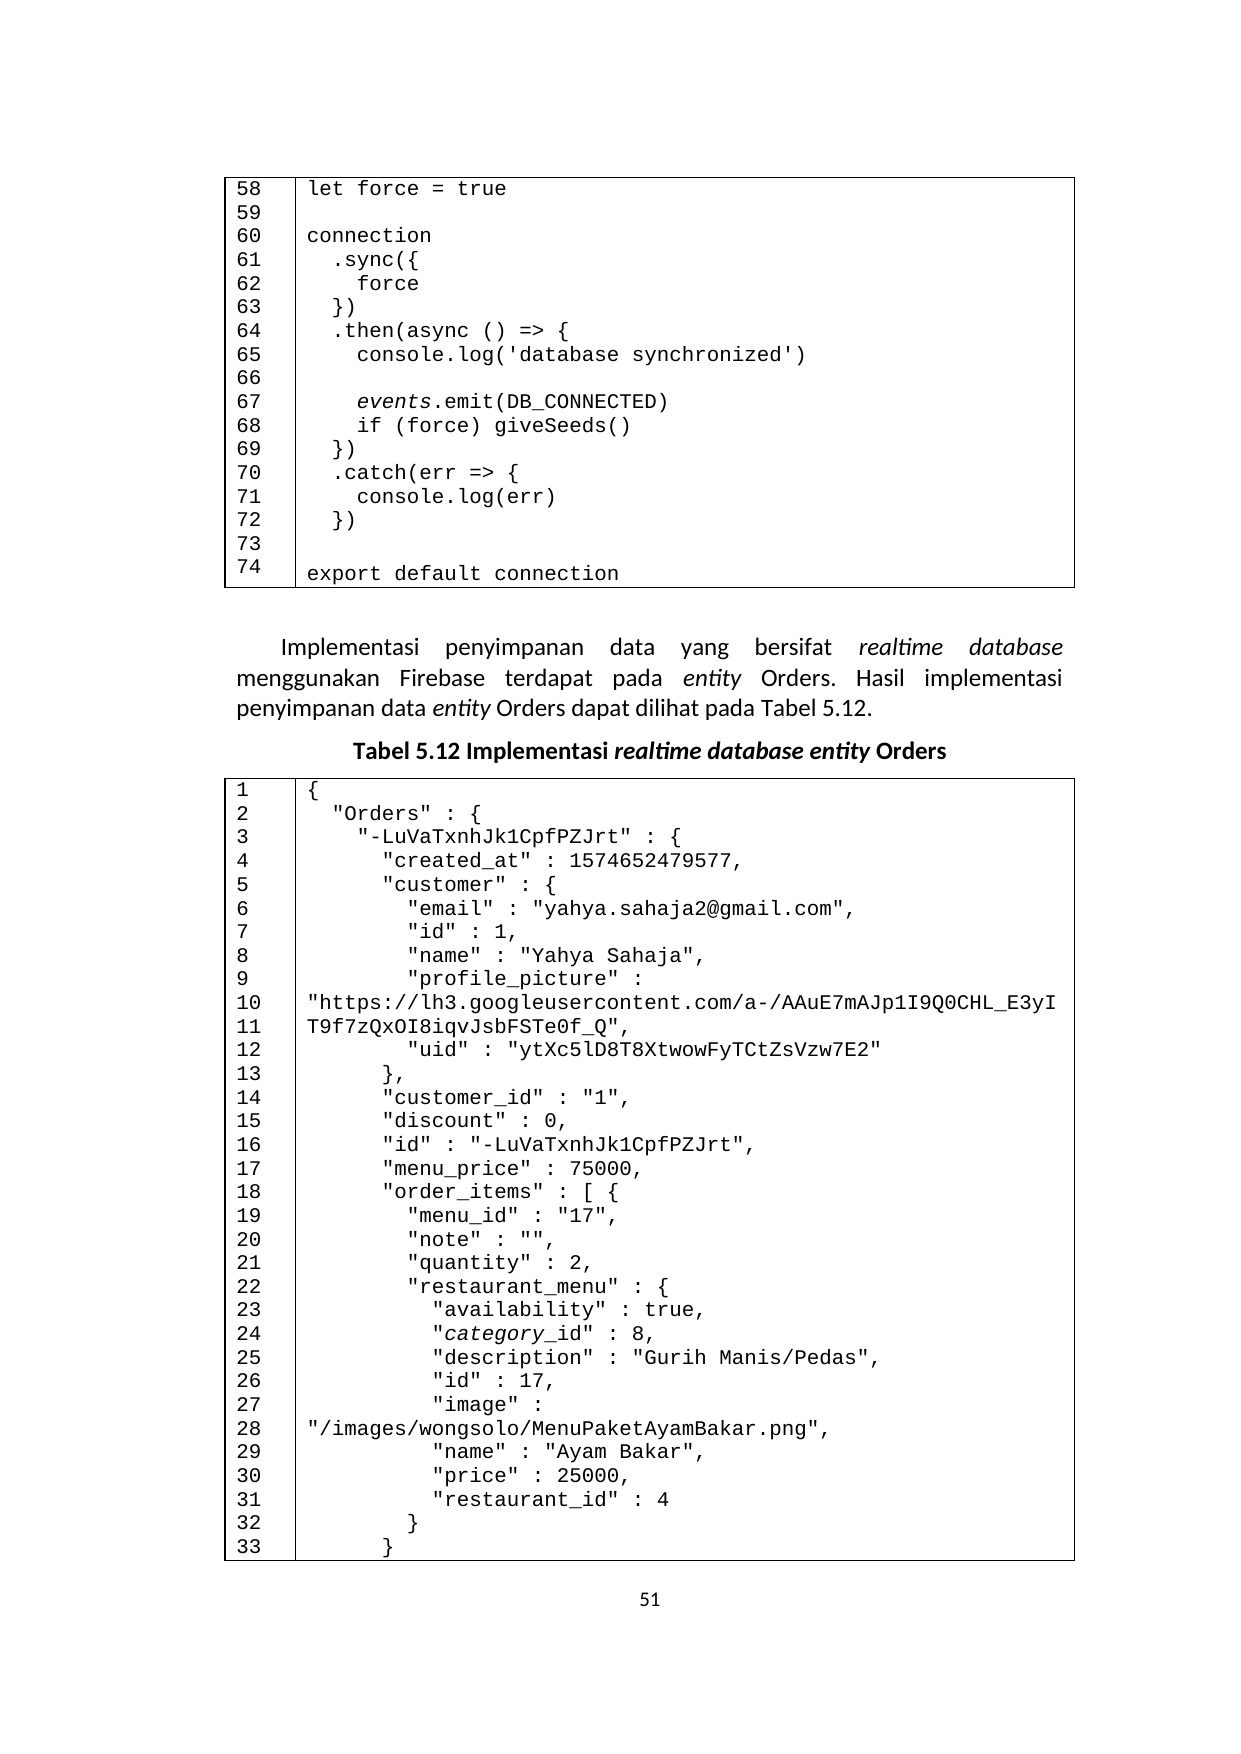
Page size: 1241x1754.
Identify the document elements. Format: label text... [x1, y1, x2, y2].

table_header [226, 178, 295, 587]
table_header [296, 779, 1074, 1559]
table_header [226, 779, 295, 1559]
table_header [296, 178, 1074, 587]
